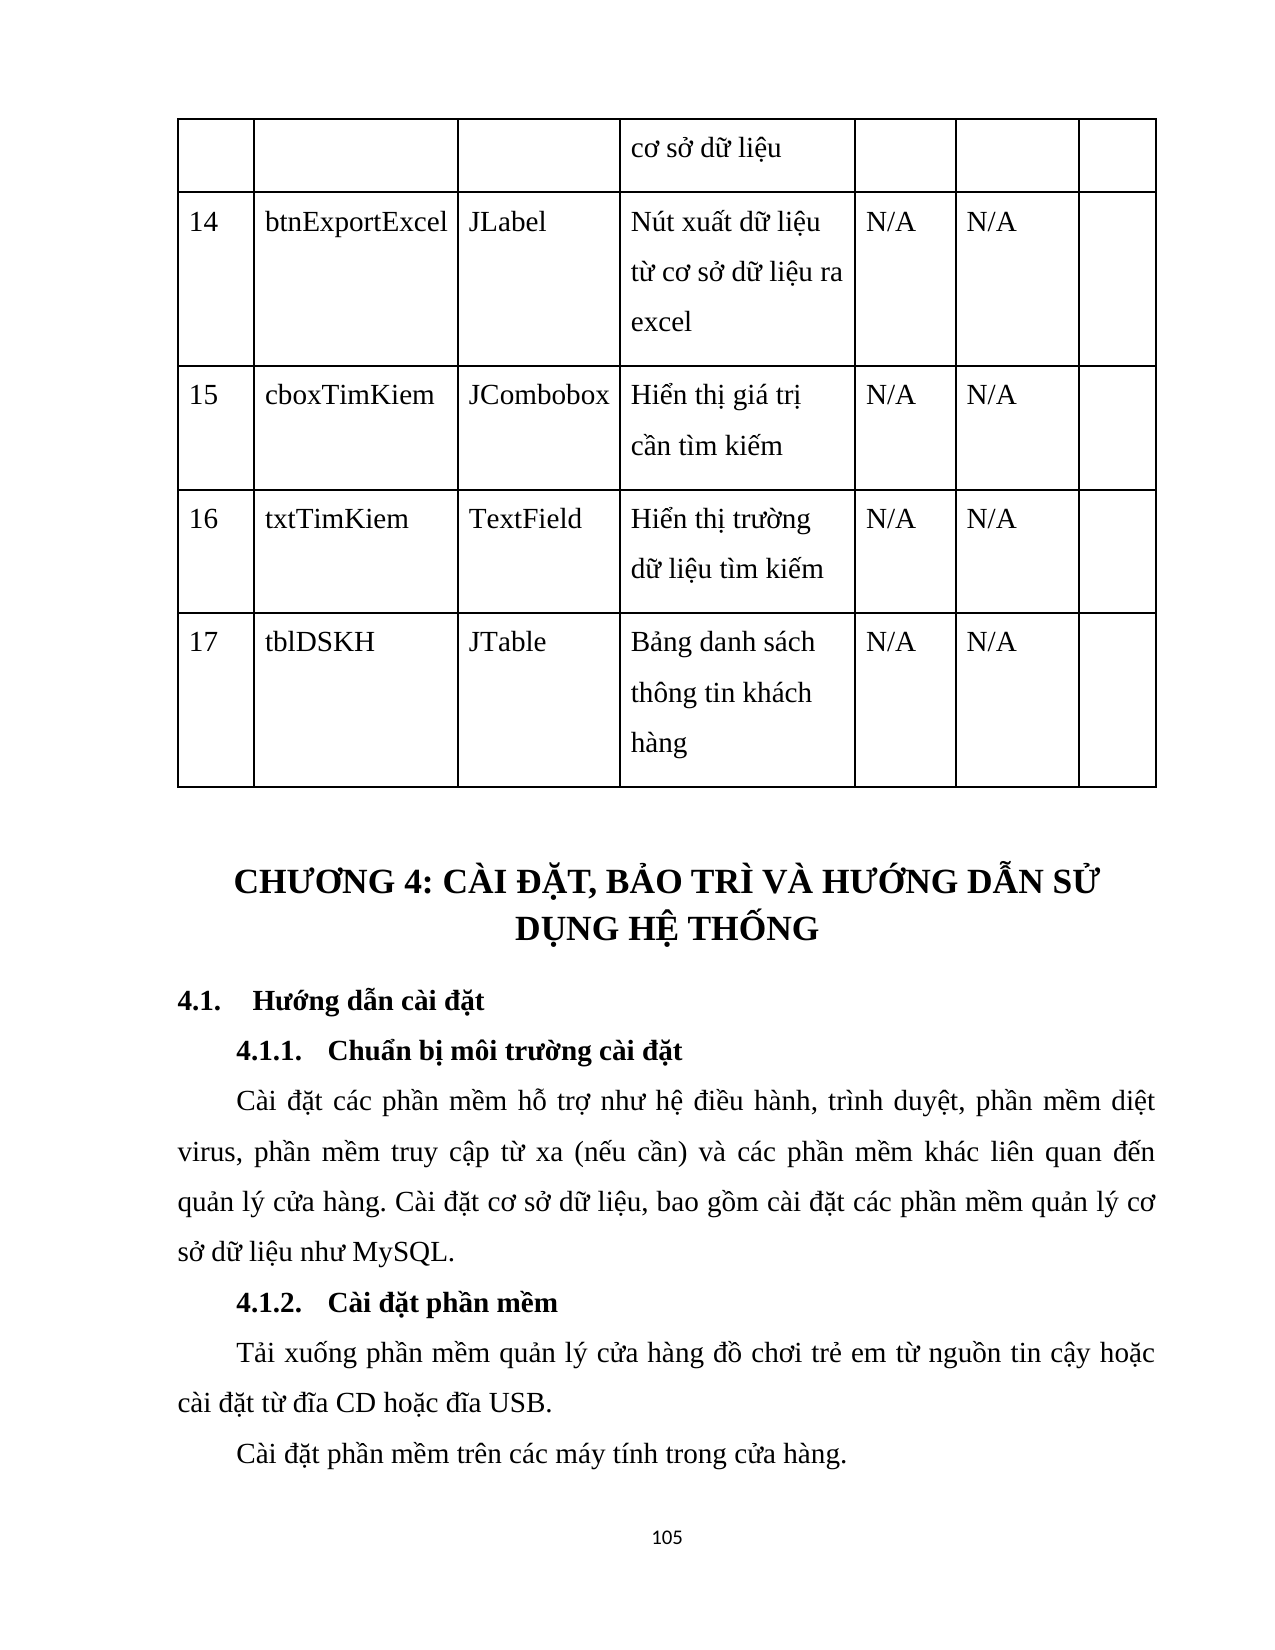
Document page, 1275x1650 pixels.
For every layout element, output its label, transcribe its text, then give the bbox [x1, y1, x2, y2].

list Chuẩn bị môi trường cài đặt [177, 1033, 1157, 1067]
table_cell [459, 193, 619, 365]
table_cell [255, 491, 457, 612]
text Tải xuống phần mềm quản lý cửa hàng đồ chơi trẻ em từ nguồn tin cậy hoặc cài đặt từ đĩa CD hoặc đĩa USB. [177, 1335, 1157, 1419]
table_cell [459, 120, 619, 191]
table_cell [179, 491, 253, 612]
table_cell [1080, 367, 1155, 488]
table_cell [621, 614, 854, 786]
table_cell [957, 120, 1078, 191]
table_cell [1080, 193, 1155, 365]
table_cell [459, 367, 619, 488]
subtitle CHƯƠNG 4: CÀI ĐẶT, BẢO TRÌ VÀ HƯỚNG DẪN SỬ DỤNG HỆ THỐNG [177, 860, 1157, 948]
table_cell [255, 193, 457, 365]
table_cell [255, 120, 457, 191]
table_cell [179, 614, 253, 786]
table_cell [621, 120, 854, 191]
list Cài đặt phần mềm [177, 1285, 1157, 1318]
text Cài đặt các phần mềm hỗ trợ như hệ điều hành, trình duyệt, phần mềm diệt virus, phần mềm truy cập từ xa (nếu cần) và các phần mềm khác liên quan đến quản lý cửa hàng. Cài đặt cơ sở dữ liệu, bao gồm cài đặt các phần mềm quản lý cơ sở dữ liệu như MySQL. [177, 1083, 1157, 1268]
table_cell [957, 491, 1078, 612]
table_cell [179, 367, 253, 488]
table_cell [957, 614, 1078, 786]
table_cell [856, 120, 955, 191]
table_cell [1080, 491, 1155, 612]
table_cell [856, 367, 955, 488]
text Cài đặt phần mềm trên các máy tính trong cửa hàng. [177, 1436, 1157, 1469]
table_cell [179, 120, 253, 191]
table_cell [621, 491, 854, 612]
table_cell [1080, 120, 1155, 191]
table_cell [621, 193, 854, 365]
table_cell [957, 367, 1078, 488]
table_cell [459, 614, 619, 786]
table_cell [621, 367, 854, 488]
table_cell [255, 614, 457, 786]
list Hướng dẫn cài đặt [177, 983, 1157, 1016]
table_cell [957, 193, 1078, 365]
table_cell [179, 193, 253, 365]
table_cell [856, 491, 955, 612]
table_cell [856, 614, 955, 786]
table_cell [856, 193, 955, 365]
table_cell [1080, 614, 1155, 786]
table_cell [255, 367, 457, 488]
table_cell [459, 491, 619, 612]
